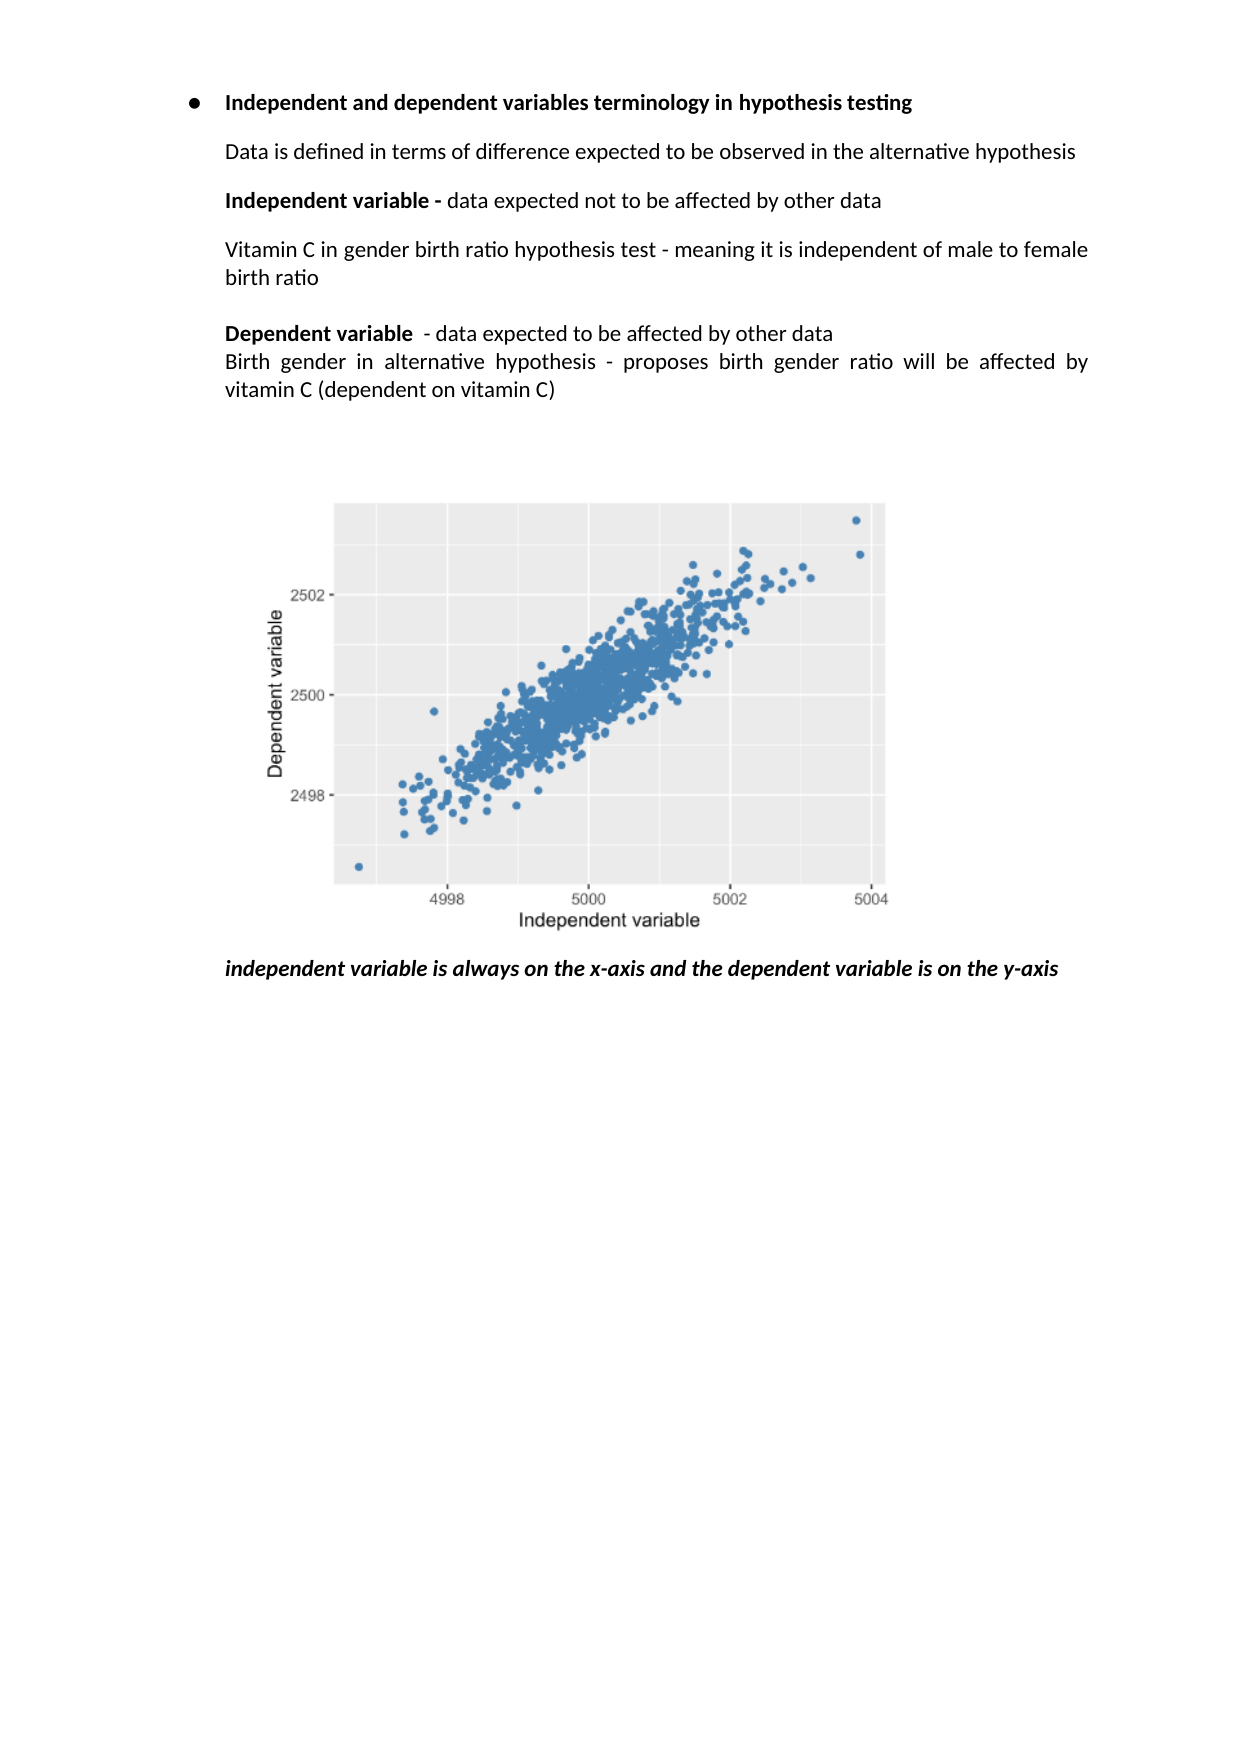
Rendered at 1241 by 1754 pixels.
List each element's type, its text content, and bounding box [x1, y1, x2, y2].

text independent variable is always on the x-axis and the dependent variable is on the y-axis [225, 954, 1090, 982]
list Independent and dependent variables terminology in hypothesis testing [187, 88, 1090, 117]
text Data is defined in terms of difference expected to be observed in the alternative hypothesis [225, 137, 1090, 165]
picture [225, 431, 934, 955]
text Vitamin C in gender birth ratio hypothesis test - meaning it is independent of male to female birth ratio [225, 235, 1090, 291]
text Dependent variable - data expected to be affected by other data [225, 319, 1090, 347]
text Birth gender in alternative hypothesis - proposes birth gender ratio will be affected by vitamin C (dependent on vitamin C) [225, 347, 1090, 403]
text Independent variable - data expected not to be affected by other data [225, 186, 1090, 214]
